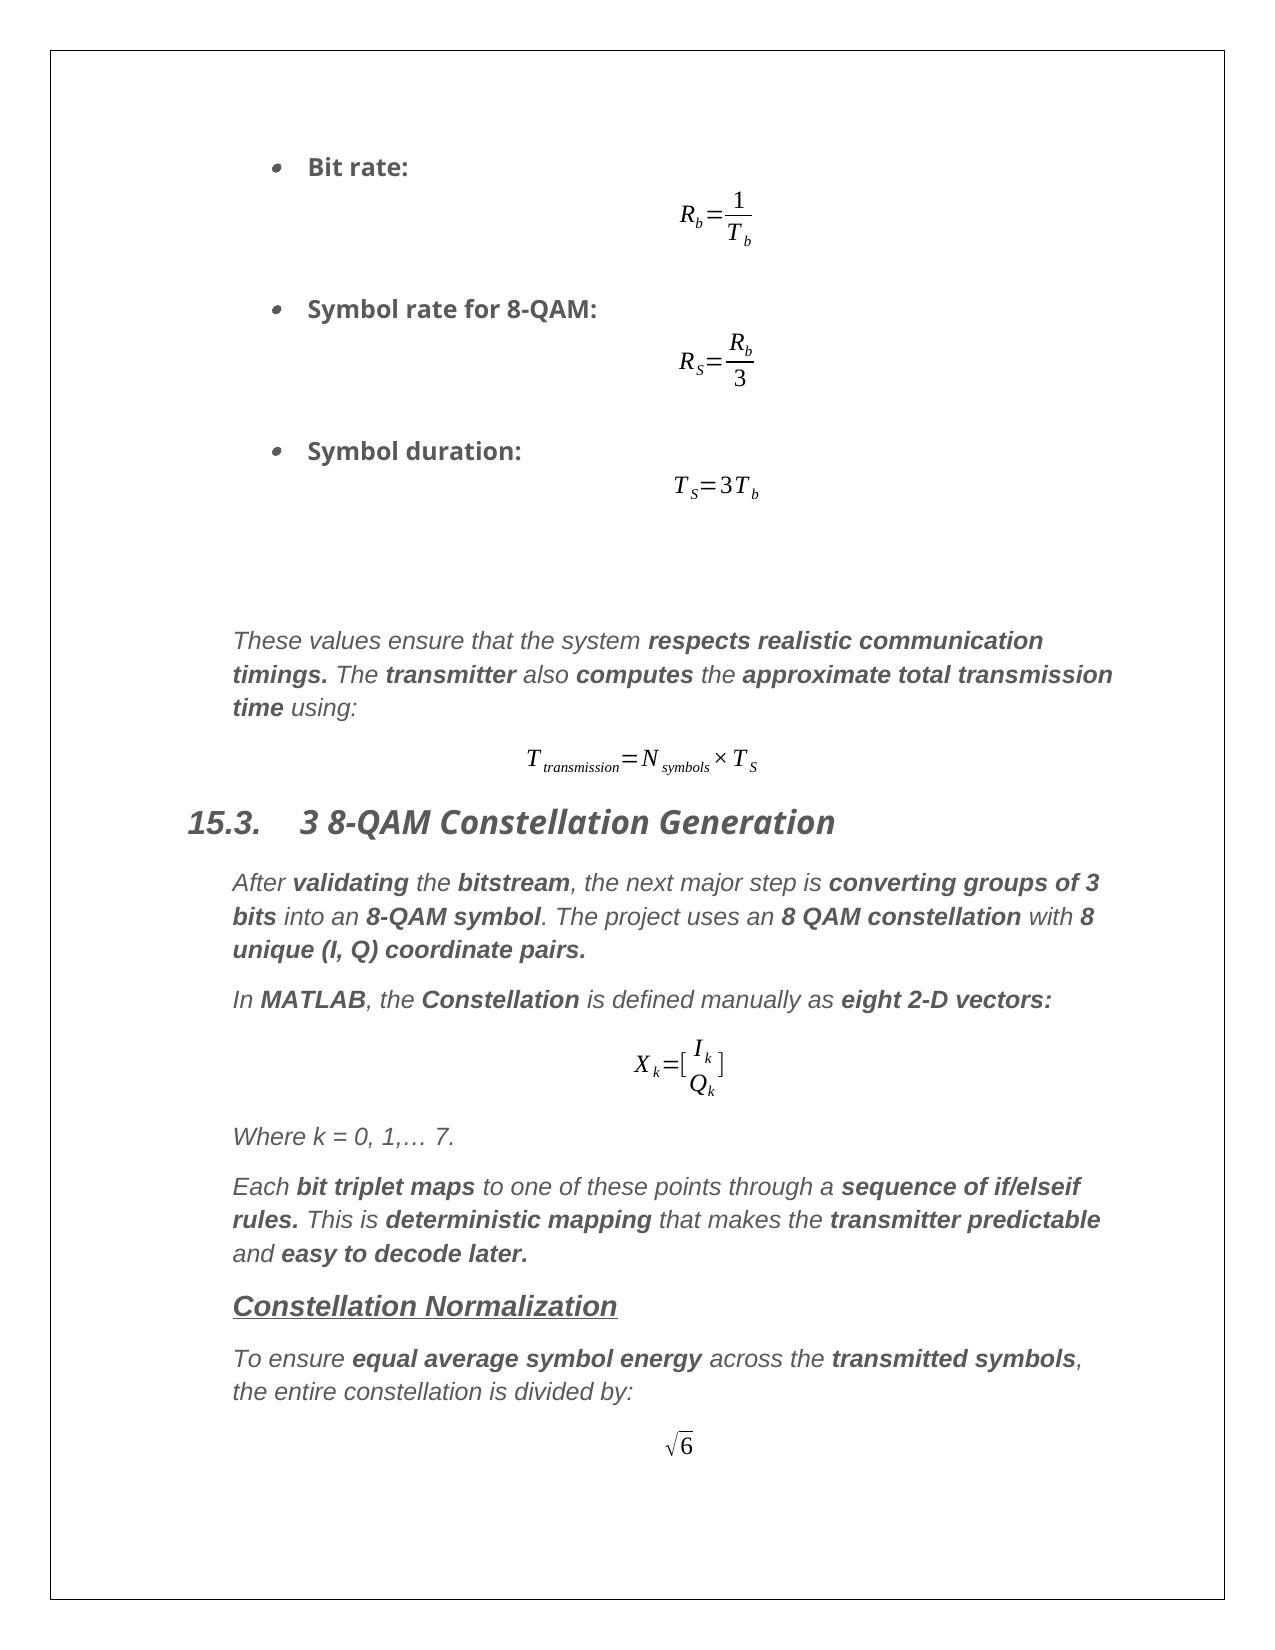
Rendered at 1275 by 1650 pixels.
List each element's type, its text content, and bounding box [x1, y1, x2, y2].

list Symbol rate for 8-QAM: [270, 292, 1125, 326]
list Symbol duration: [270, 433, 1125, 467]
text Where k = 0, 1,… 7. [232, 1122, 1125, 1151]
list 3 8-QAM Constellation Generation [187, 799, 1125, 844]
text In MATLAB, the Constellation is defined manually as eight 2-D vectors: [232, 985, 1125, 1014]
text Constellation Normalization [232, 1288, 1125, 1322]
text To ensure equal average symbol energy across the transmitted symbols, the entire constellation is divided by: [232, 1344, 1125, 1406]
text Each bit triplet maps to one of these points through a sequence of if/elseif rules. This is deterministic mapping that makes the transmitter predictable and easy to decode later. [232, 1172, 1125, 1267]
list Bit rate: [270, 150, 1125, 184]
text These values ensure that the system respects realistic communication timings. The transmitter also computes the approximate total transmission time using: [232, 626, 1125, 722]
text After validating the bitstream, the next major step is converting groups of 3 bits into an 8-QAM symbol. The project uses an 8 QAM constellation with 8 unique (I, Q) coordinate pairs. [232, 868, 1125, 964]
